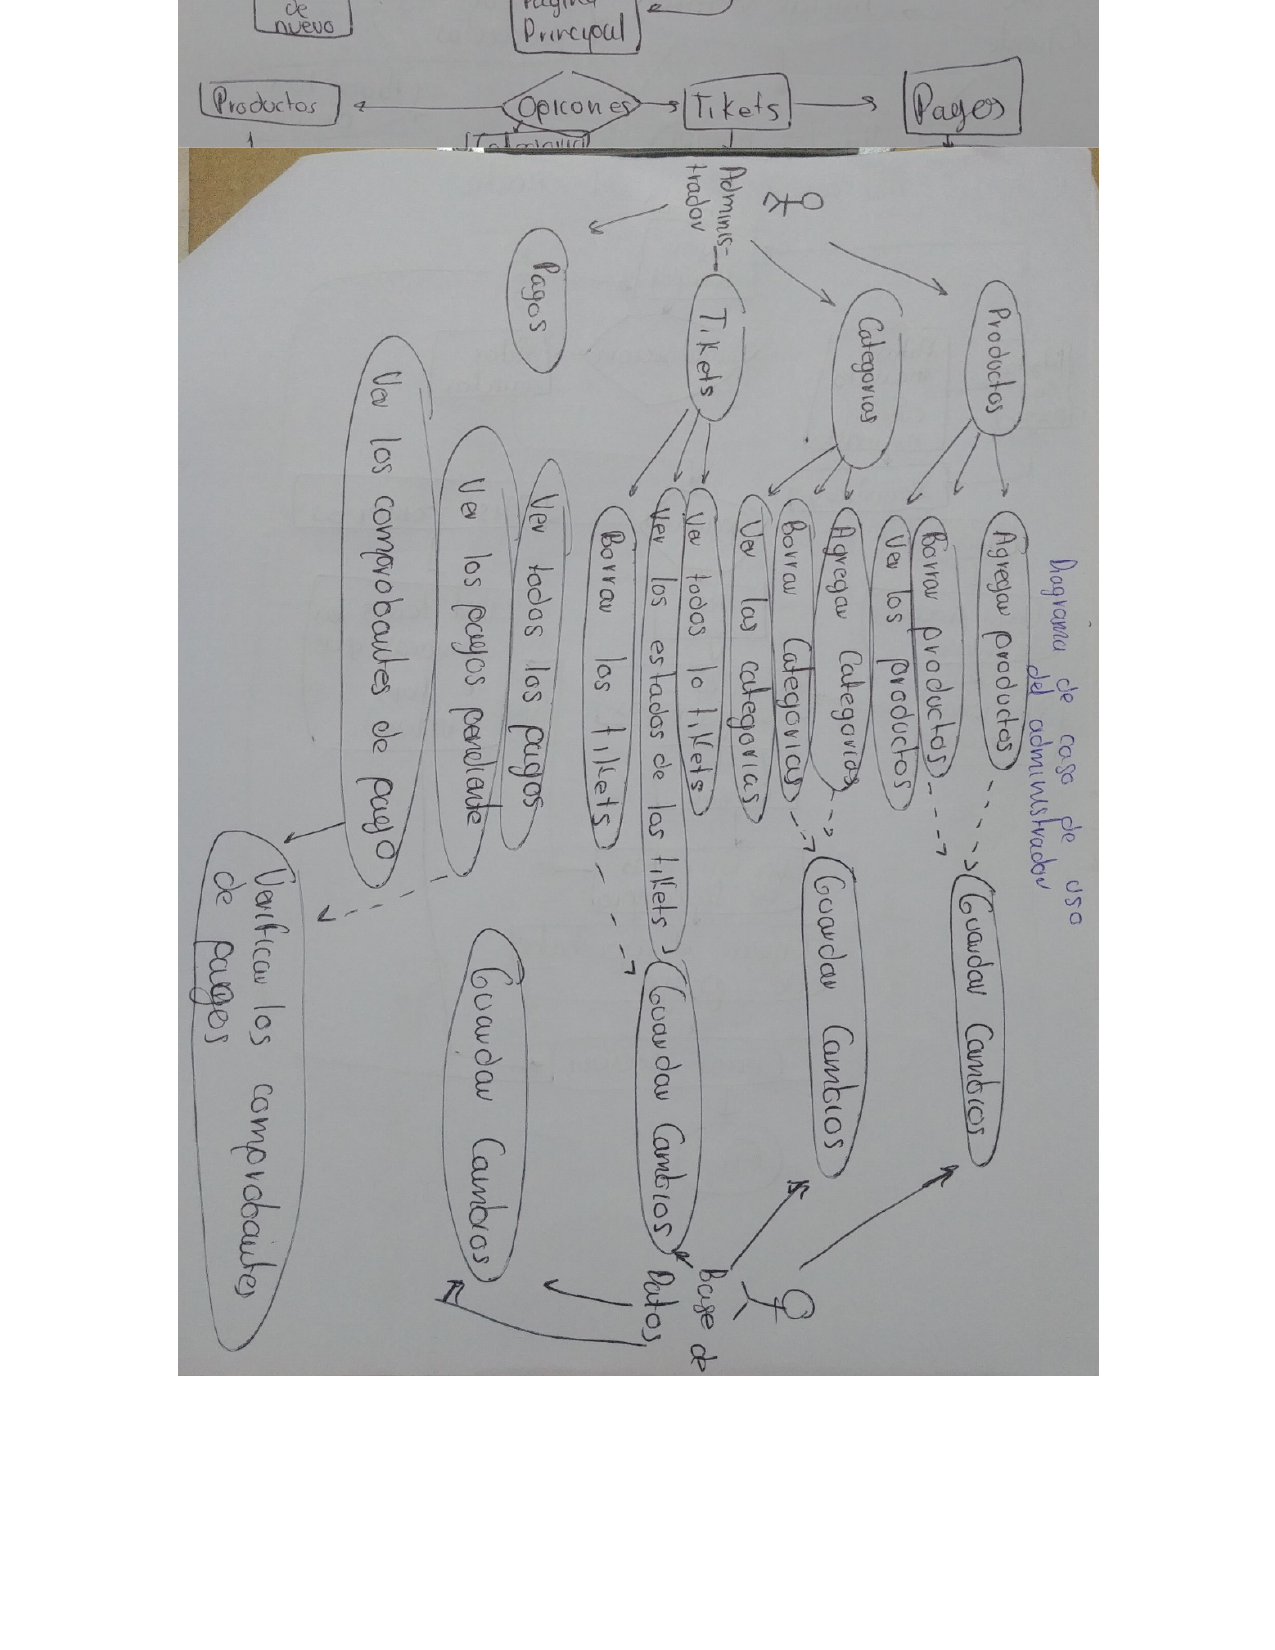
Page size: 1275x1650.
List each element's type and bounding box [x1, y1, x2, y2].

picture [179, 0, 1099, 147]
picture [178, 148, 1099, 1375]
